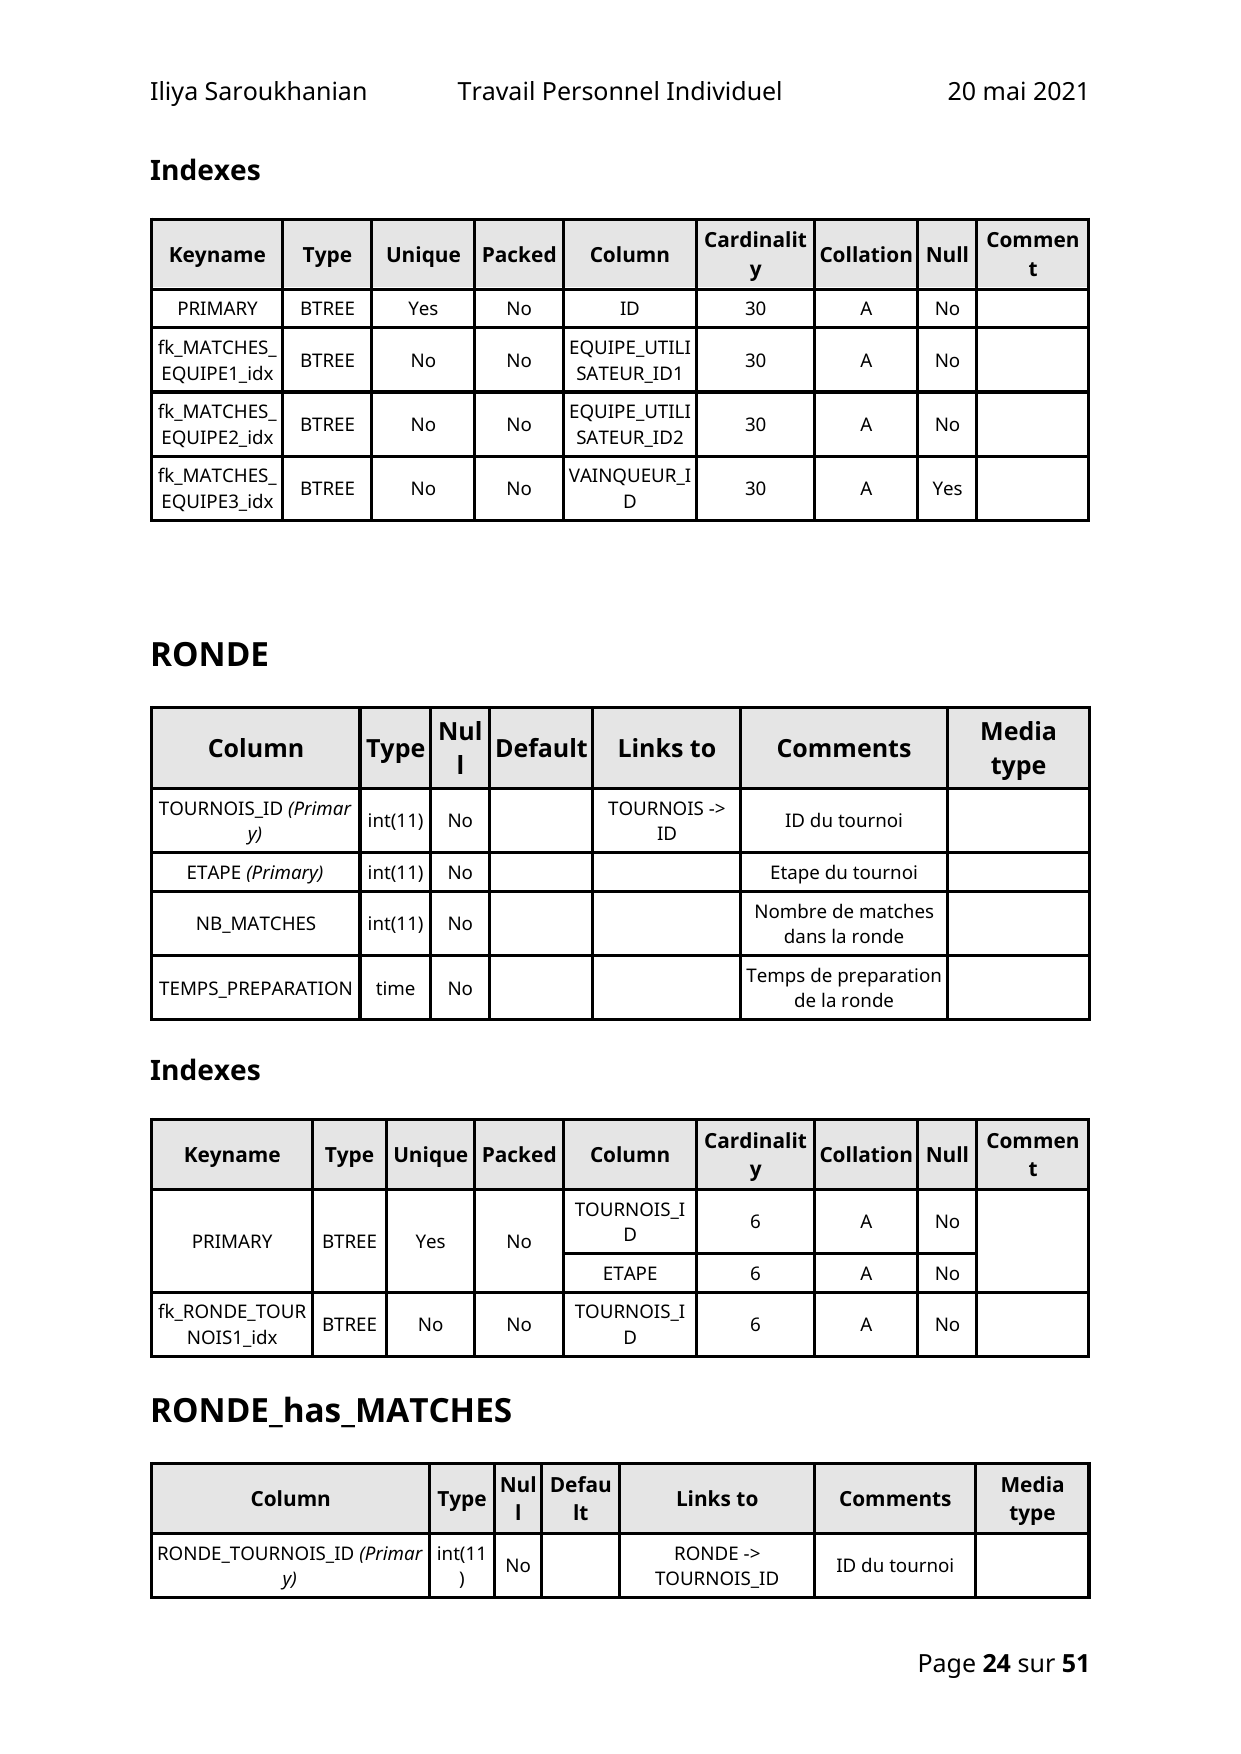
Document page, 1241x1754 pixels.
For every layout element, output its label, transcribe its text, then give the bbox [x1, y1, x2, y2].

table_cell int(11) [362, 790, 429, 851]
table_cell ID du tournoi [742, 790, 946, 851]
table_cell int(11) [362, 893, 429, 954]
table_cell No [919, 394, 975, 454]
table_cell No [476, 1191, 562, 1291]
table_cell EQUIPE_UTILISATEUR_ID2 [565, 394, 695, 454]
table_cell No [432, 790, 488, 851]
table_cell [949, 854, 1088, 890]
table_cell No [476, 394, 562, 454]
table_cell A [816, 291, 916, 326]
table_cell No [432, 957, 488, 1018]
table_cell 30 [698, 291, 813, 326]
table_header Column [565, 1121, 695, 1188]
table_header Keyname [153, 1121, 311, 1188]
table_cell A [816, 329, 916, 390]
table_cell Nombre de matches dans la ronde [742, 893, 946, 954]
table_header Unique [388, 1121, 473, 1188]
table_cell TOURNOIS -> ID [594, 790, 739, 851]
table_cell fk_RONDE_TOURNOIS1_idx [153, 1294, 311, 1355]
table_cell No [432, 854, 488, 890]
table_cell [491, 790, 591, 851]
text RONDE [150, 631, 1090, 677]
table_cell PRIMARY [153, 1191, 311, 1291]
table_cell 30 [698, 394, 813, 454]
table_cell EQUIPE_UTILISATEUR_ID1 [565, 329, 695, 390]
table_header Cardinality [698, 221, 813, 287]
table_header Default [491, 709, 591, 787]
table_cell [491, 957, 591, 1018]
table_cell int(11) [431, 1535, 493, 1596]
table_header Links to [594, 709, 739, 787]
table_cell [978, 1191, 1087, 1291]
table_cell No [919, 1294, 975, 1355]
table_cell [594, 957, 739, 1018]
table_cell Yes [373, 291, 473, 326]
table_header Comment [978, 221, 1087, 287]
table_cell ID du tournoi [816, 1535, 974, 1596]
table_cell 6 [698, 1255, 813, 1291]
table_cell [977, 1535, 1087, 1596]
table_header Collation [816, 1121, 916, 1188]
table_cell Yes [388, 1191, 473, 1291]
table_cell A [816, 394, 916, 454]
table_cell BTREE [284, 394, 370, 454]
table_cell [978, 458, 1087, 519]
table_cell BTREE [284, 458, 370, 519]
table_cell No [476, 291, 562, 326]
table_cell Temps de preparation de la ronde [742, 957, 946, 1018]
table_cell [978, 394, 1087, 454]
table_cell NB_MATCHES [153, 893, 358, 954]
table_cell [543, 1535, 618, 1596]
table_header Links to [621, 1465, 813, 1532]
table_cell A [816, 458, 916, 519]
table_cell BTREE [284, 329, 370, 390]
table_header Null [919, 1121, 975, 1188]
table_cell TEMPS_PREPARATION [153, 957, 358, 1018]
table_header Type [362, 709, 429, 787]
table_header Null [432, 709, 488, 787]
table_header Type [431, 1465, 493, 1532]
table_cell ETAPE (Primary) [153, 854, 358, 890]
table_cell A [816, 1294, 916, 1355]
table_cell [491, 893, 591, 954]
table_header Type [314, 1121, 385, 1188]
table_header Default [543, 1465, 618, 1532]
table_cell fk_MATCHES_EQUIPE3_idx [153, 458, 281, 519]
table_header Keyname [153, 221, 281, 287]
table_cell No [373, 329, 473, 390]
table_cell No [476, 458, 562, 519]
table_header Media type [949, 709, 1088, 787]
table_cell 30 [698, 458, 813, 519]
table_cell [949, 957, 1088, 1018]
table_cell RONDE -> TOURNOIS_ID [621, 1535, 813, 1596]
table_cell [491, 854, 591, 890]
table_cell BTREE [314, 1294, 385, 1355]
table_cell Etape du tournoi [742, 854, 946, 890]
table_cell fk_MATCHES_EQUIPE1_idx [153, 329, 281, 390]
table_cell Yes [919, 458, 975, 519]
table_cell A [816, 1255, 916, 1291]
table_header Comments [742, 709, 946, 787]
text RONDE_has_MATCHES [150, 1387, 1090, 1433]
table_cell No [432, 893, 488, 954]
table_header Null [496, 1465, 540, 1532]
table_cell TOURNOIS_ID [565, 1191, 695, 1252]
table_cell PRIMARY [153, 291, 281, 326]
table_cell [594, 854, 739, 890]
table_cell No [373, 458, 473, 519]
table_cell [978, 329, 1087, 390]
table_header Column [565, 221, 695, 287]
table_cell ETAPE [565, 1255, 695, 1291]
table_header Collation [816, 221, 916, 287]
table_cell 30 [698, 329, 813, 390]
table_cell time [362, 957, 429, 1018]
table_header Column [153, 709, 358, 787]
table_cell No [919, 291, 975, 326]
table_header Comments [816, 1465, 974, 1532]
table_header Column [153, 1465, 428, 1532]
text Indexes [150, 150, 1090, 188]
table_header Unique [373, 221, 473, 287]
table_cell int(11) [362, 854, 429, 890]
table_cell [949, 790, 1088, 851]
table_cell No [373, 394, 473, 454]
table_cell BTREE [314, 1191, 385, 1291]
table_cell TOURNOIS_ID [565, 1294, 695, 1355]
text Indexes [150, 1050, 1090, 1089]
table_header Type [284, 221, 370, 287]
table_header Packed [476, 221, 562, 287]
table_cell No [476, 329, 562, 390]
table_cell [978, 291, 1087, 326]
table_cell BTREE [284, 291, 370, 326]
table_cell No [496, 1535, 540, 1596]
table_cell No [476, 1294, 562, 1355]
table_cell fk_MATCHES_EQUIPE2_idx [153, 394, 281, 454]
table_cell ID [565, 291, 695, 326]
table_cell No [919, 1255, 975, 1291]
table_cell RONDE_TOURNOIS_ID (Primary) [153, 1535, 428, 1596]
table_cell No [919, 1191, 975, 1252]
table_cell A [816, 1191, 916, 1252]
table_cell 6 [698, 1294, 813, 1355]
table_cell [978, 1294, 1087, 1355]
table_header Media type [977, 1465, 1087, 1532]
table_cell 6 [698, 1191, 813, 1252]
table_cell No [919, 329, 975, 390]
table_header Packed [476, 1121, 562, 1188]
table_cell [949, 893, 1088, 954]
table_header Comment [978, 1121, 1087, 1188]
table_cell [594, 893, 739, 954]
table_cell VAINQUEUR_ID [565, 458, 695, 519]
table_cell TOURNOIS_ID (Primary) [153, 790, 358, 851]
table_header Cardinality [698, 1121, 813, 1188]
table_header Null [919, 221, 975, 287]
table_cell No [388, 1294, 473, 1355]
